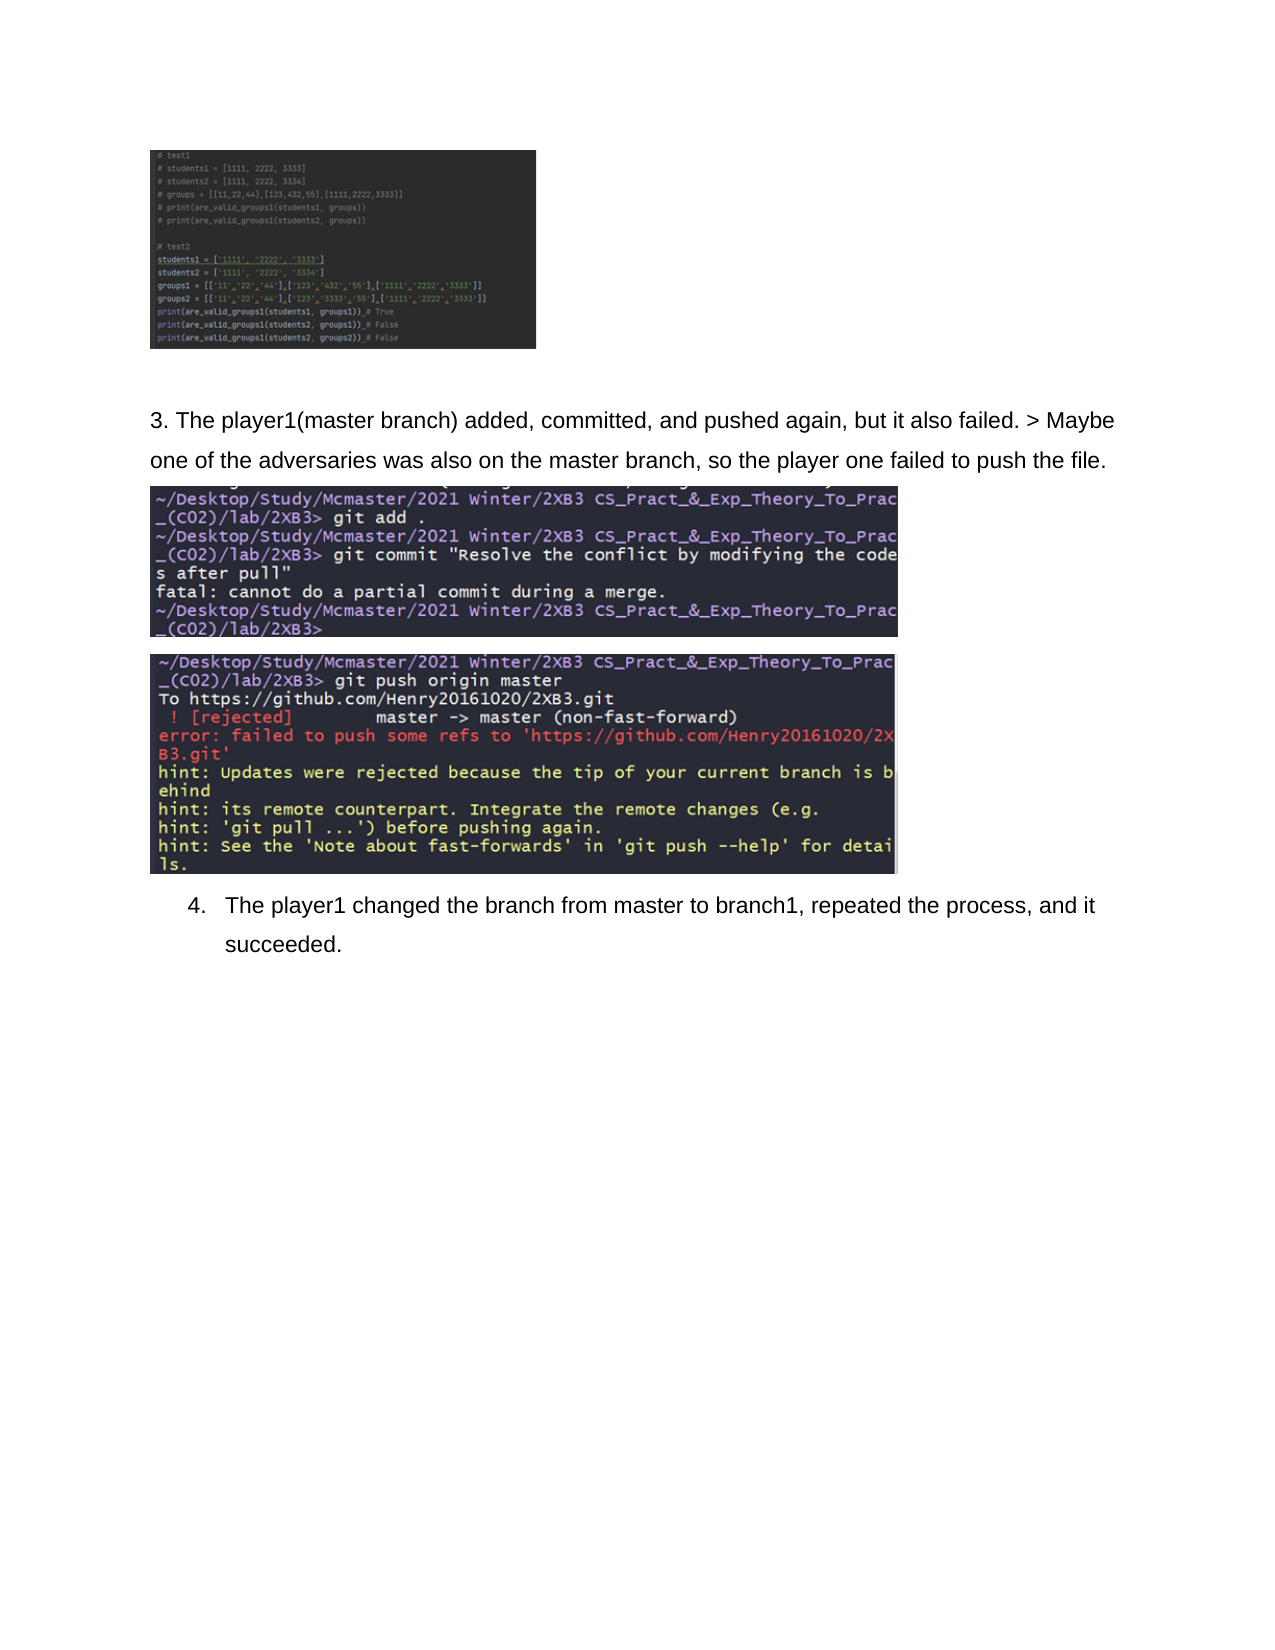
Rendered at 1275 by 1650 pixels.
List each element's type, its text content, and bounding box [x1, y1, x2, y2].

list The player1 changed the branch from master to branch1, repeated the process, and it succeeded. [187, 892, 1125, 958]
picture [150, 150, 537, 350]
text 3. The player1(master branch) added, committed, and pushed again, but it also failed. > Maybe one of the adversaries was also on the master branch, so the player one failed to push the file. [150, 407, 1125, 473]
picture [150, 486, 899, 637]
picture [150, 654, 899, 874]
